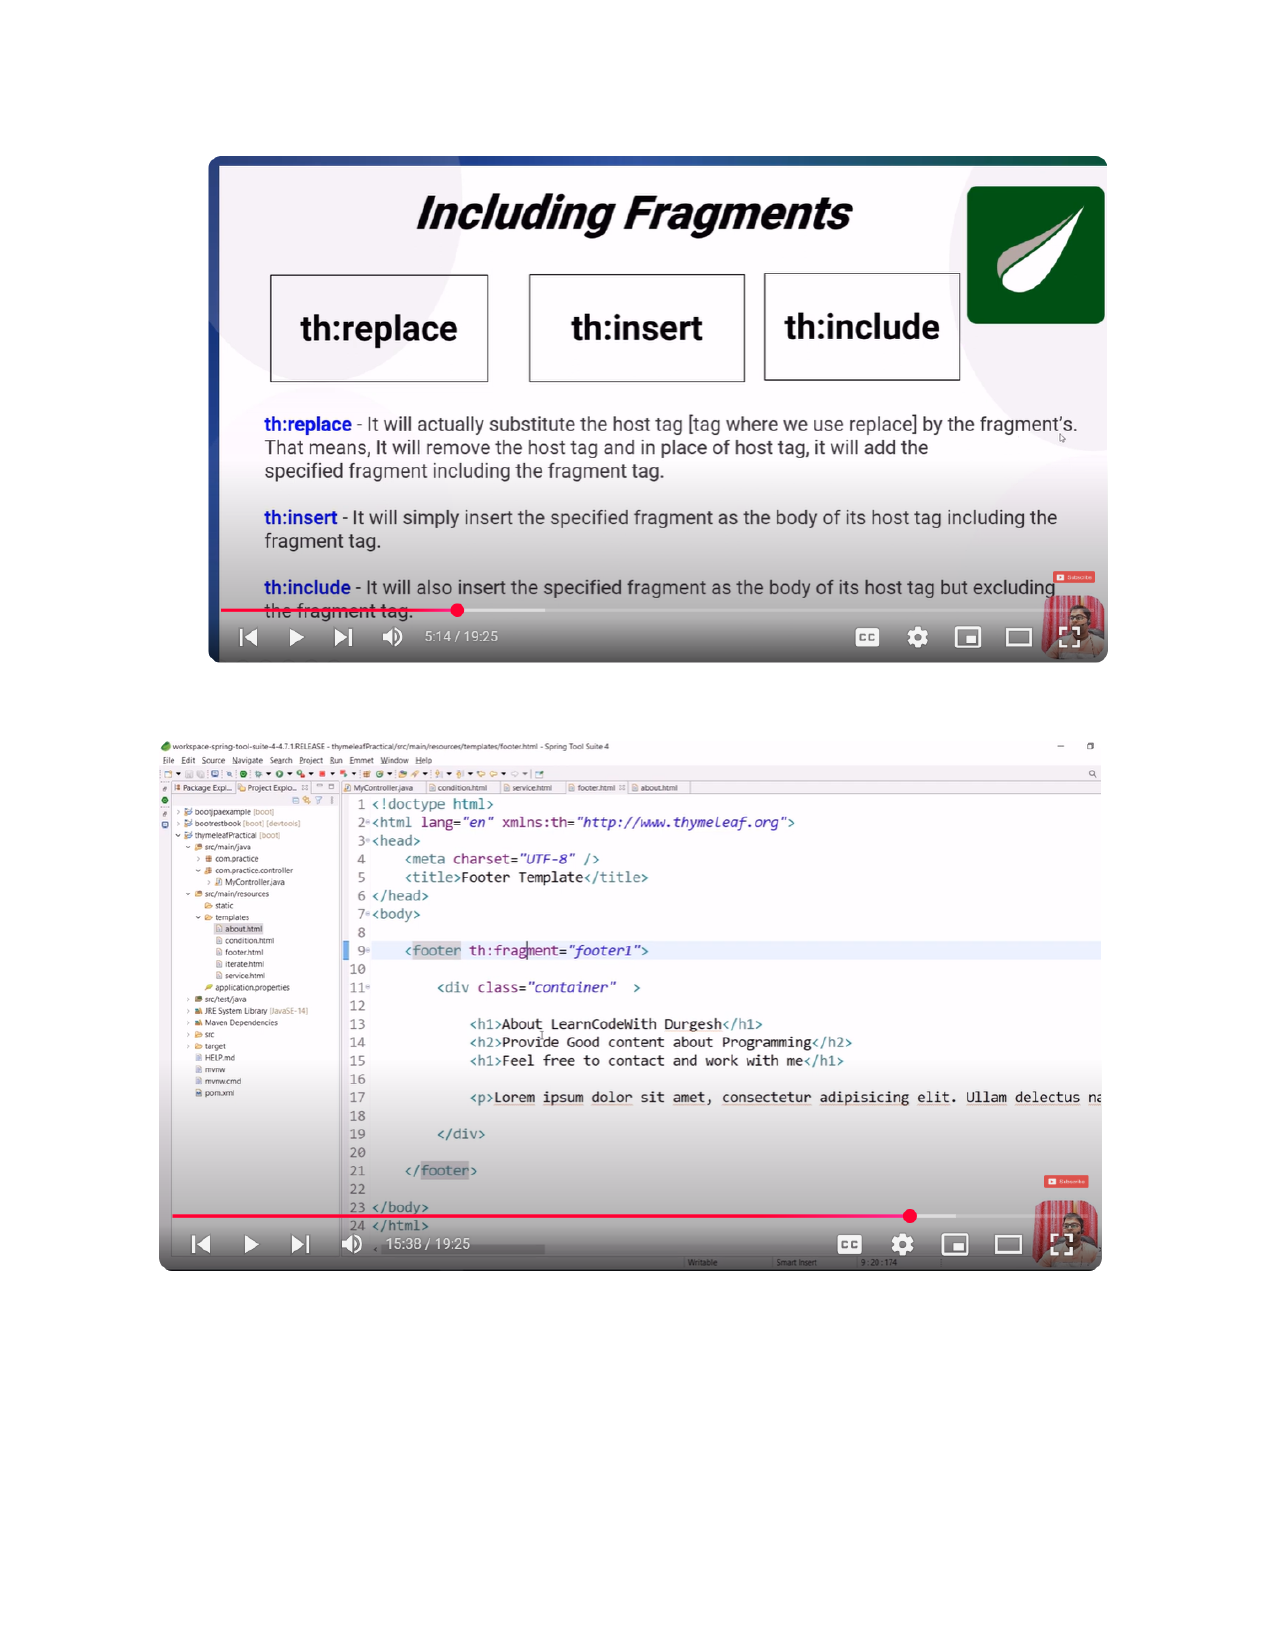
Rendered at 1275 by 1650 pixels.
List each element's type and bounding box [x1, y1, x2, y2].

picture [150, 150, 1125, 668]
picture [150, 741, 1125, 1289]
